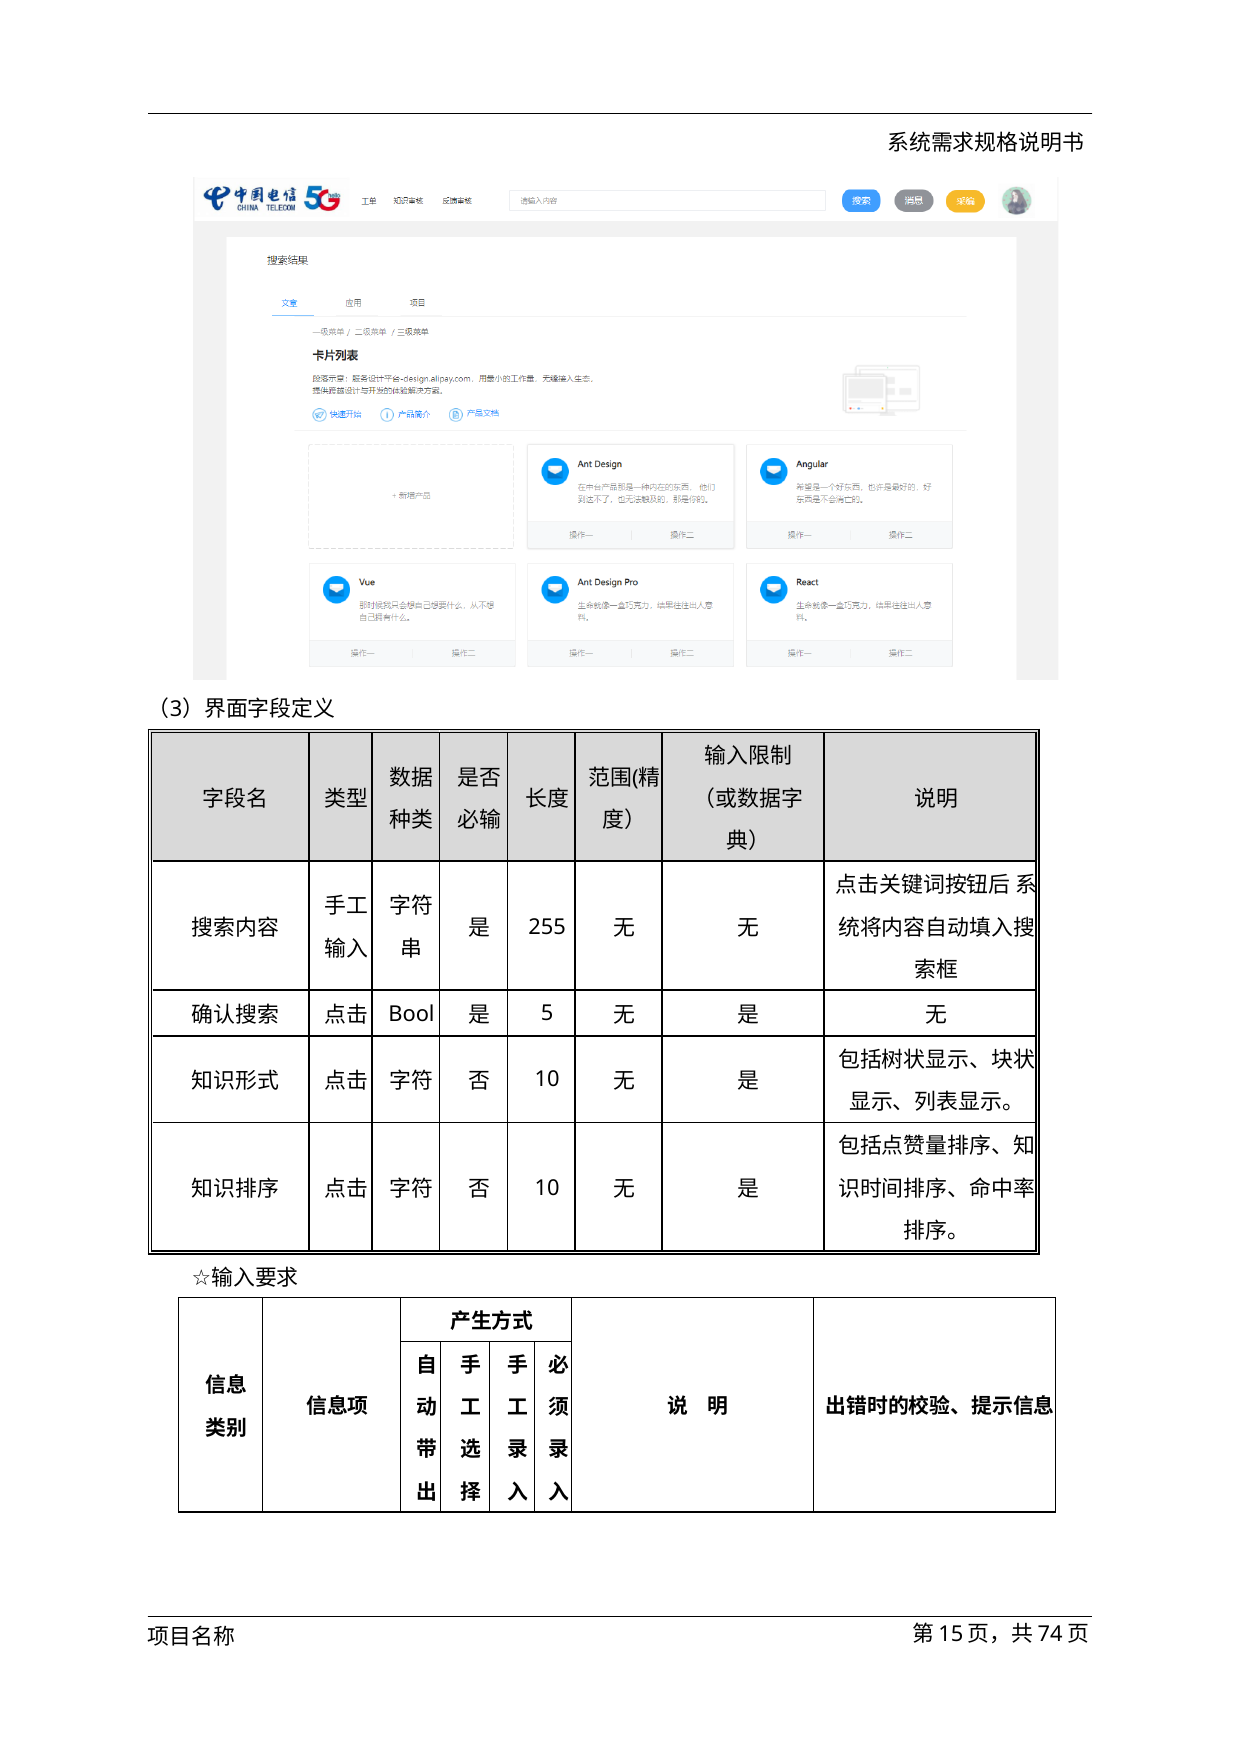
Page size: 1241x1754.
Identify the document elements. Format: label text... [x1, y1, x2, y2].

table_cell 包括树状显示、块状显示、列表显示。 [825, 1037, 1035, 1121]
table_cell 否 [440, 1037, 507, 1121]
table_cell 点击 [310, 991, 371, 1035]
table_header 数据种类 [373, 733, 439, 860]
table_cell 无 [825, 991, 1035, 1035]
text ☆输入要求 [148, 1255, 1104, 1297]
table_header 出错时的校验、提示信息 [814, 1298, 1055, 1511]
table_cell 必须录入 [535, 1342, 571, 1511]
table_header 说 明 [572, 1298, 813, 1511]
table_header 字段名 [152, 733, 308, 860]
table_header 信息 类别 [179, 1298, 262, 1511]
table_cell 手工录入 [490, 1342, 534, 1511]
table_cell 10 [508, 1123, 574, 1250]
table_cell 点击关键词按钮后 系统将内容自动填入搜索框 [825, 862, 1035, 989]
table_cell 5 [508, 991, 574, 1035]
text （3）界面字段定义 [148, 686, 1104, 728]
table_header 是否必输 [440, 733, 507, 860]
table_cell 无 [663, 862, 823, 989]
table_cell 10 [508, 1037, 574, 1121]
table_cell 是 [663, 1037, 823, 1121]
table_cell 255 [508, 862, 574, 989]
table_cell 字符串 [373, 862, 439, 989]
table_header 信息项 [263, 1298, 400, 1511]
table_cell 知识形式 [152, 1036, 308, 1121]
table_cell 是 [663, 991, 823, 1035]
table_cell 知识排序 [152, 1123, 308, 1250]
table_cell Bool [373, 991, 439, 1035]
table_header 类型 [310, 733, 371, 860]
table_header 长度 [508, 733, 574, 860]
table_cell 手工输入 [310, 862, 371, 989]
table_cell 是 [663, 1123, 823, 1250]
table_cell 是 [440, 862, 507, 989]
table_header 说明 [825, 733, 1035, 860]
table_cell 手工选择 [441, 1342, 489, 1511]
table_cell 无 [576, 862, 661, 989]
table_header 输入限制 （或数据字典） [663, 733, 823, 860]
table_header 范围(精度） [576, 733, 661, 860]
table_cell 字符 [373, 1123, 439, 1250]
table_cell 是 [440, 991, 507, 1035]
table_cell 无 [576, 1037, 661, 1121]
table_cell 自动带出 [401, 1342, 440, 1511]
table_cell 否 [440, 1123, 507, 1250]
picture [193, 177, 1059, 680]
table_cell 包括点赞量排序、知识时间排序、命中率排序。 [825, 1123, 1035, 1250]
table_header 产生方式 [401, 1298, 571, 1341]
table_cell 点击 [310, 1123, 371, 1250]
table_cell 字符 [373, 1037, 439, 1121]
table_cell 点击 [310, 1037, 371, 1121]
table_cell 搜索内容 [152, 861, 308, 989]
table_cell 无 [576, 1123, 661, 1250]
table_cell 确认搜索 [152, 990, 308, 1035]
table_cell 无 [576, 991, 661, 1035]
